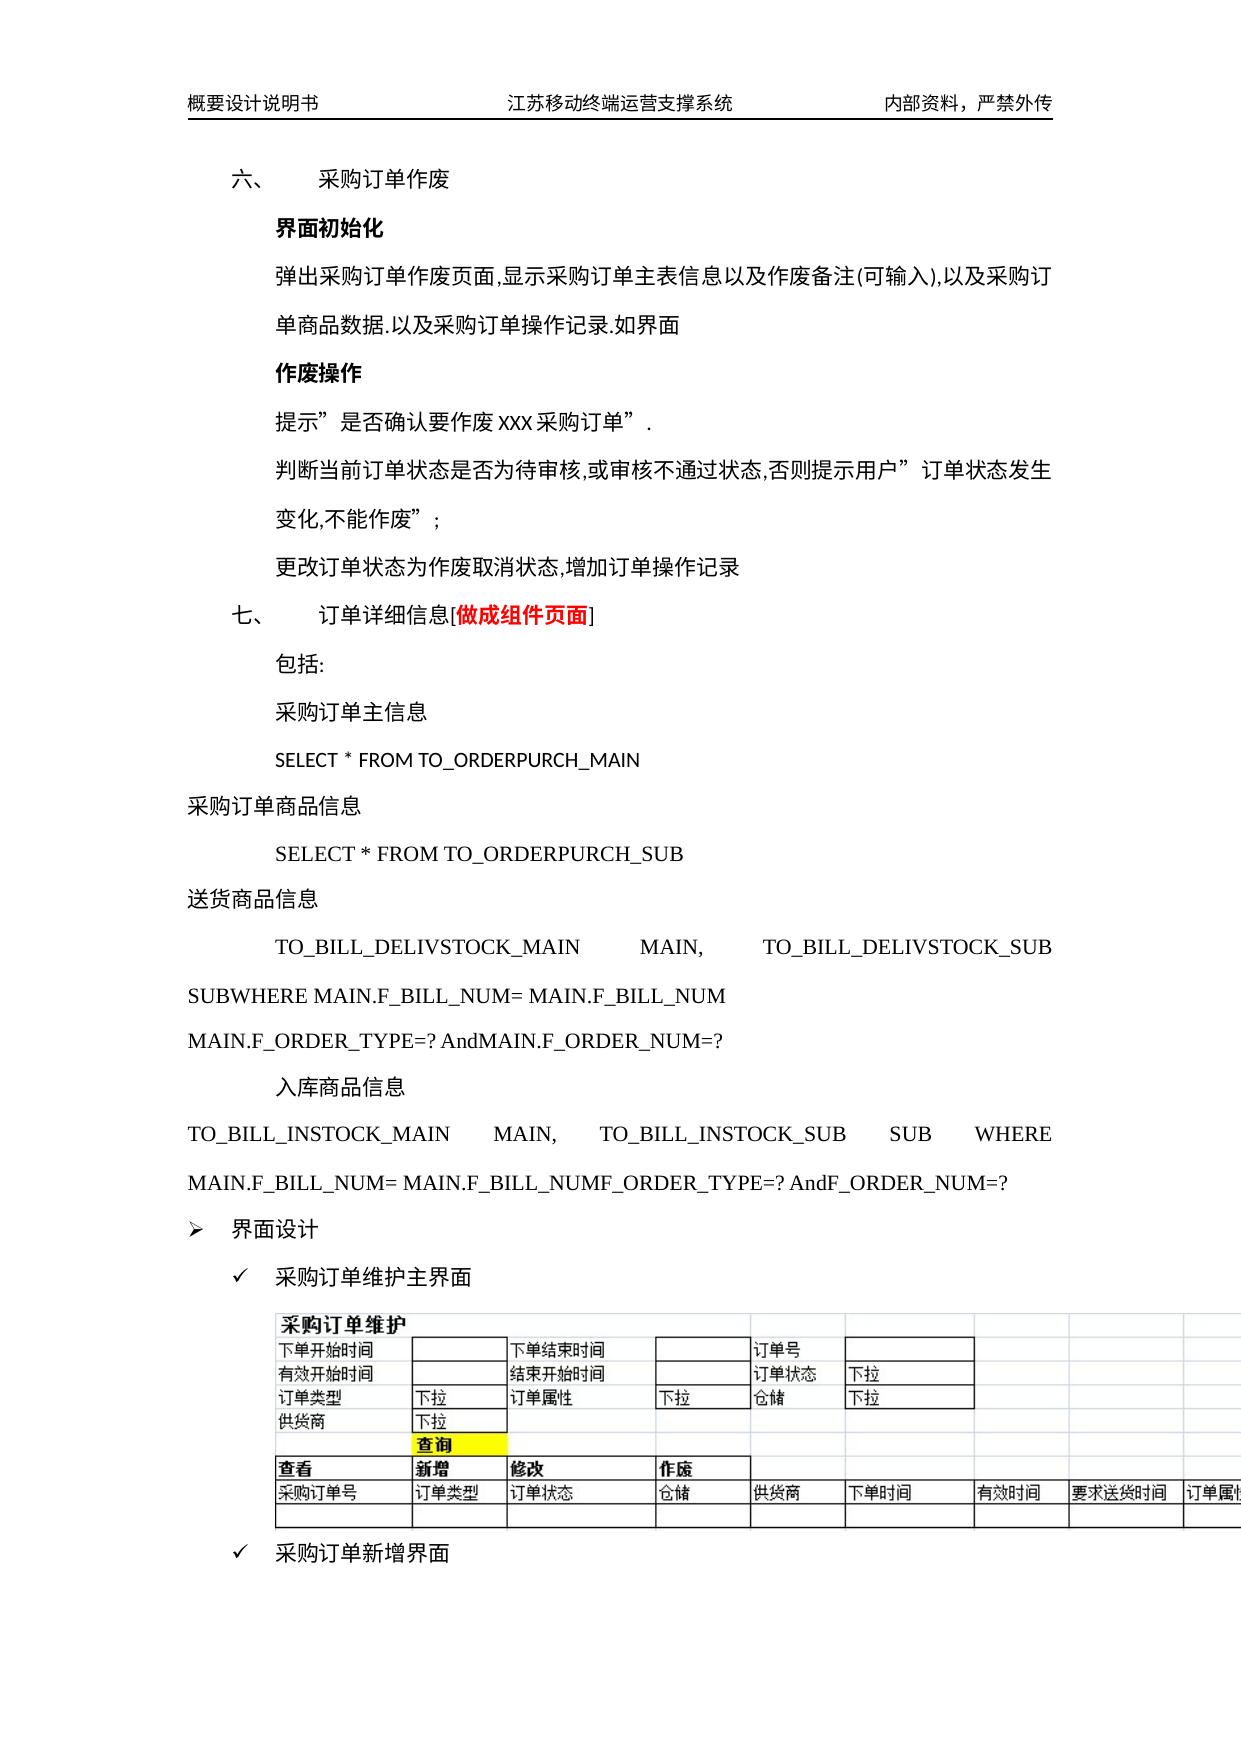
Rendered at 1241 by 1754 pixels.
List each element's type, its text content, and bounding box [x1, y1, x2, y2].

list 更改订单状态为作废取消状态,增加订单操作记录 [275, 549, 1053, 582]
list 提示”是否确认要作废XXX采购订单”. [275, 404, 1053, 437]
list 订单详细信息[做成组件页面] [231, 598, 1053, 630]
list 采购订单新增界面 [231, 1536, 1053, 1568]
text TO_BILL_DELIVSTOCK_MAIN MAIN, TO_BILL_DELIVSTOCK_SUB SUBWHERE MAIN.F_BILL_NUM= MAIN.F_BILL_NUM [187, 930, 1053, 1012]
list 界面初始化 [275, 210, 1053, 243]
list 包括: [275, 646, 1053, 679]
picture [275, 1313, 1241, 1531]
list 弹出采购订单作废页面,显示采购订单主表信息以及作废备注(可输入),以及采购订单商品数据.以及采购订单操作记录.如界面 [275, 259, 1053, 340]
list 作废操作 [275, 356, 1053, 388]
text 采购订单商品信息 [187, 789, 1053, 821]
list 判断当前订单状态是否为待审核,或审核不通过状态,否则提示用户”订单状态发生变化,不能作废”; [275, 452, 1053, 534]
list 采购订单主信息 [275, 694, 1053, 727]
text MAIN.F_ORDER_TYPE=? AndMAIN.F_ORDER_NUM=? [187, 1024, 1053, 1057]
list 采购订单作废 [231, 162, 1053, 194]
text SELECT * FROM TO_ORDERPURCH_SUB [187, 837, 1053, 869]
text 入库商品信息 [187, 1069, 1053, 1102]
list 界面设计 [187, 1212, 1053, 1244]
text 送货商品信息 [187, 882, 1053, 914]
list 采购订单维护主界面 [231, 1260, 1053, 1292]
text TO_BILL_INSTOCK_MAIN MAIN, TO_BILL_INSTOCK_SUB SUB WHERE MAIN.F_BILL_NUM= MAIN.F_BILL_NUMF_ORDER_TYPE=? AndF_ORDER_NUM=? [187, 1118, 1053, 1199]
list SELECT * FROM TO_ORDERPURCH_MAIN [275, 743, 1053, 775]
